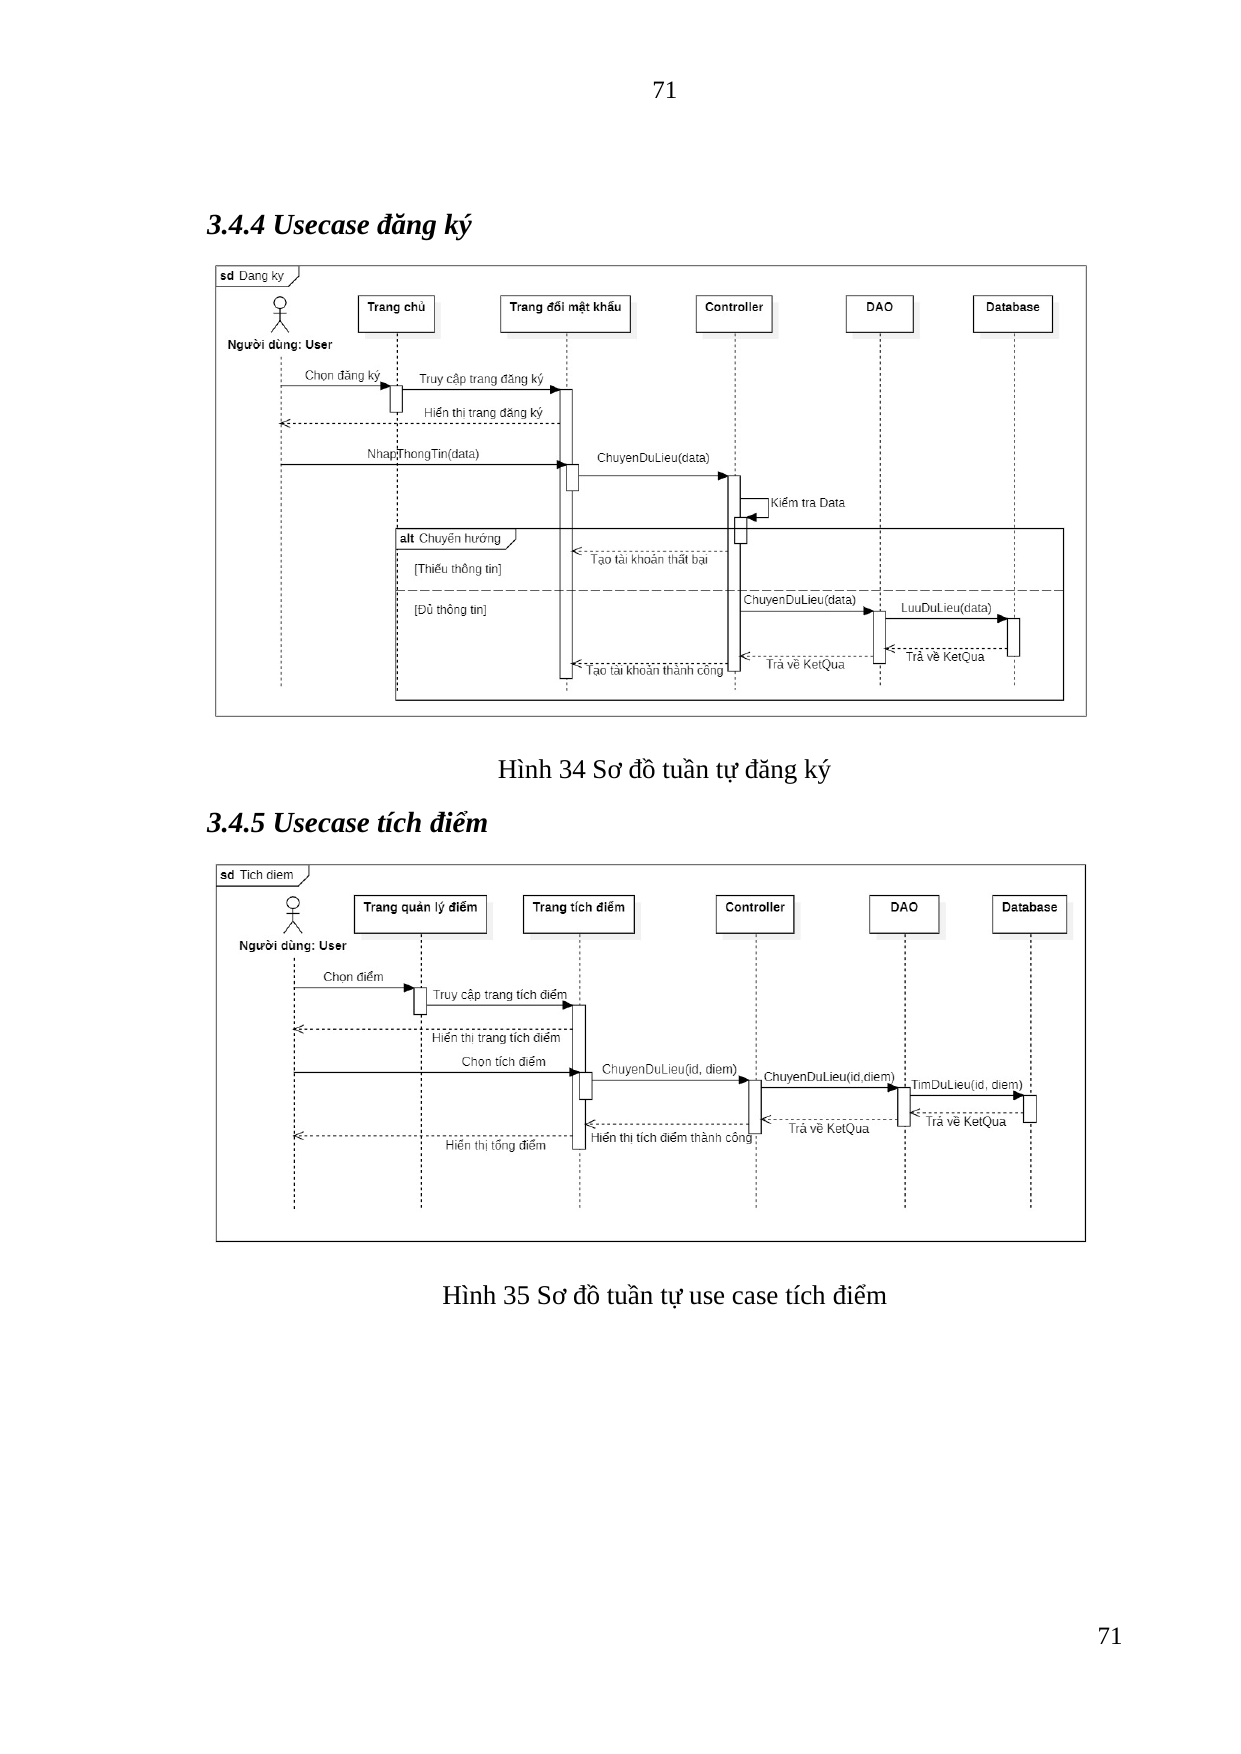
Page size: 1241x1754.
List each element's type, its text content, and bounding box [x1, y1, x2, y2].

picture [206, 257, 1123, 753]
picture [206, 855, 1123, 1279]
text 3.4.5 Usecase tích điểm [207, 805, 1132, 838]
text 3.4.4 Usecase đăng ký [207, 207, 1132, 240]
